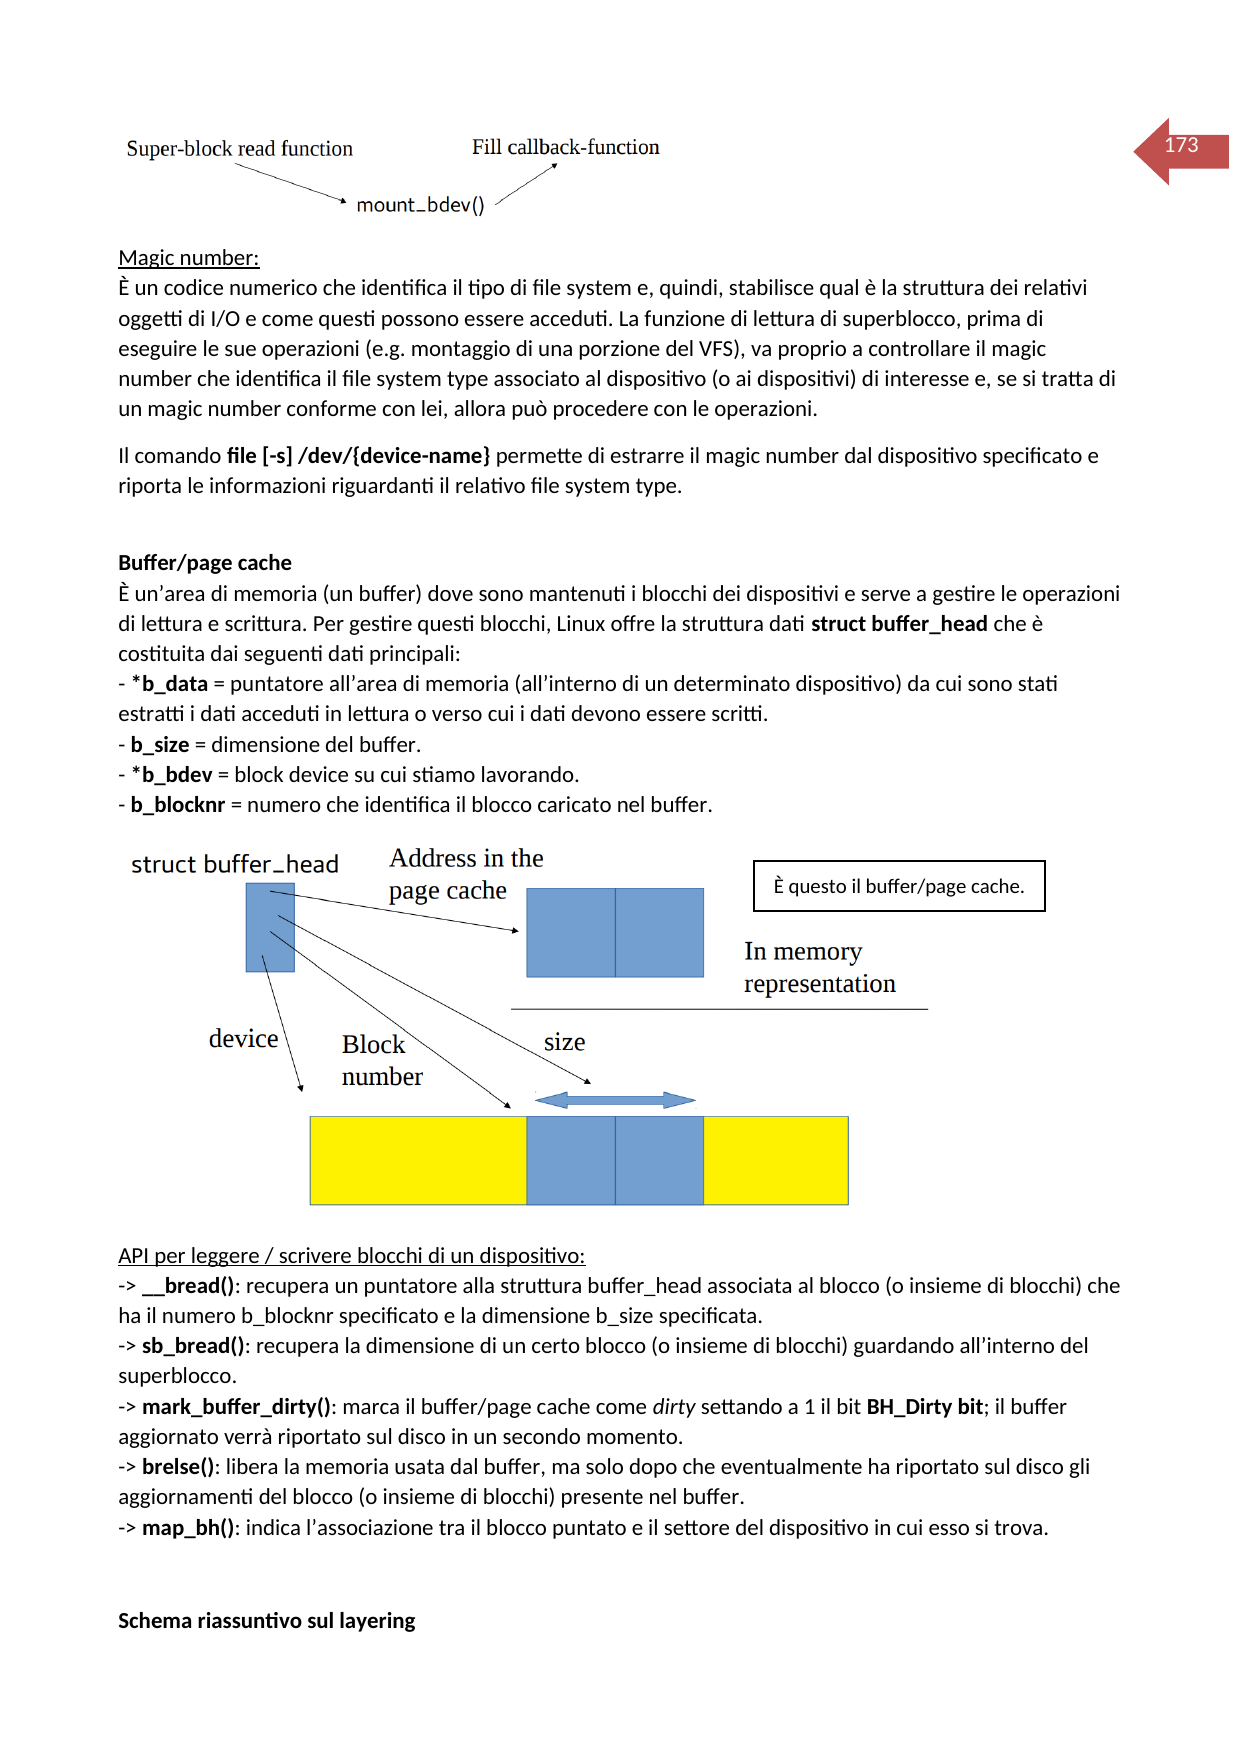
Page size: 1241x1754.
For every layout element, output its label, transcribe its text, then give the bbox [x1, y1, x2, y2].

text Buffer/page cache È un’area di memoria (un buffer) dove sono mantenuti i blocchi dei dispositivi e serve a gestire le operazioni di lettura e scrittura. Per gestire questi blocchi, Linux offre la struttura dati struct buffer_head che è costituita dai seguenti dati principali: - *b_data = puntatore all’area di memoria (all’interno di un determinato dispositivo) da cui sono stati estratti i dati acceduti in lettura o verso cui i dati devono essere scritti. - b_size = dimensione del buffer. - *b_bdev = block device su cui stiamo lavorando. - b_blocknr = numero che identifica il blocco caricato nel buffer. [118, 518, 1122, 818]
text Schema riassuntivo sul layering [118, 1606, 1122, 1634]
picture [118, 837, 944, 1222]
text API per leggere / scrivere blocchi di un dispositivo: -> __bread(): recupera un puntatore alla struttura buffer_head associata al blocco (o insieme di blocchi) che ha il numero b_blocknr specificato e la dimensione b_size specificata. -> sb_bread(): recupera la dimensione di un certo blocco (o insieme di blocchi) guardando all’interno del superblocco. -> mark_buffer_dirty(): marca il buffer/page cache come dirty settando a 1 il bit BH_Dirty bit; il buffer aggiornato verrà riportato sul disco in un secondo momento. -> brelse(): libera la memoria usata dal buffer, ma solo dopo che eventualmente ha riportato sul disco gli aggiornamenti del blocco (o insieme di blocchi) presente nel buffer. -> map_bh(): indica l’associazione tra il blocco puntato e il settore del dispositivo in cui esso si trova. [118, 1241, 1122, 1541]
text Il comando file [-s] /dev/{device-name} permette di estrarre il magic number dal dispositivo specificato e riporta le informazioni riguardanti il relativo file system type. [118, 441, 1122, 499]
picture [118, 118, 676, 225]
text Magic number: È un codice numerico che identifica il tipo di file system e, quindi, stabilisce qual è la struttura dei relativi oggetti di I/O e come questi possono essere acceduti. La funzione di lettura di superblocco, prima di eseguire le sue operazioni (e.g. montaggio di una porzione del VFS), va proprio a controllare il magic number che identifica il file system type associato al dispositivo (o ai dispositivi) di interesse e, se si tratta di un magic number conforme con lei, allora può procedere con le operazioni. [118, 243, 1122, 422]
